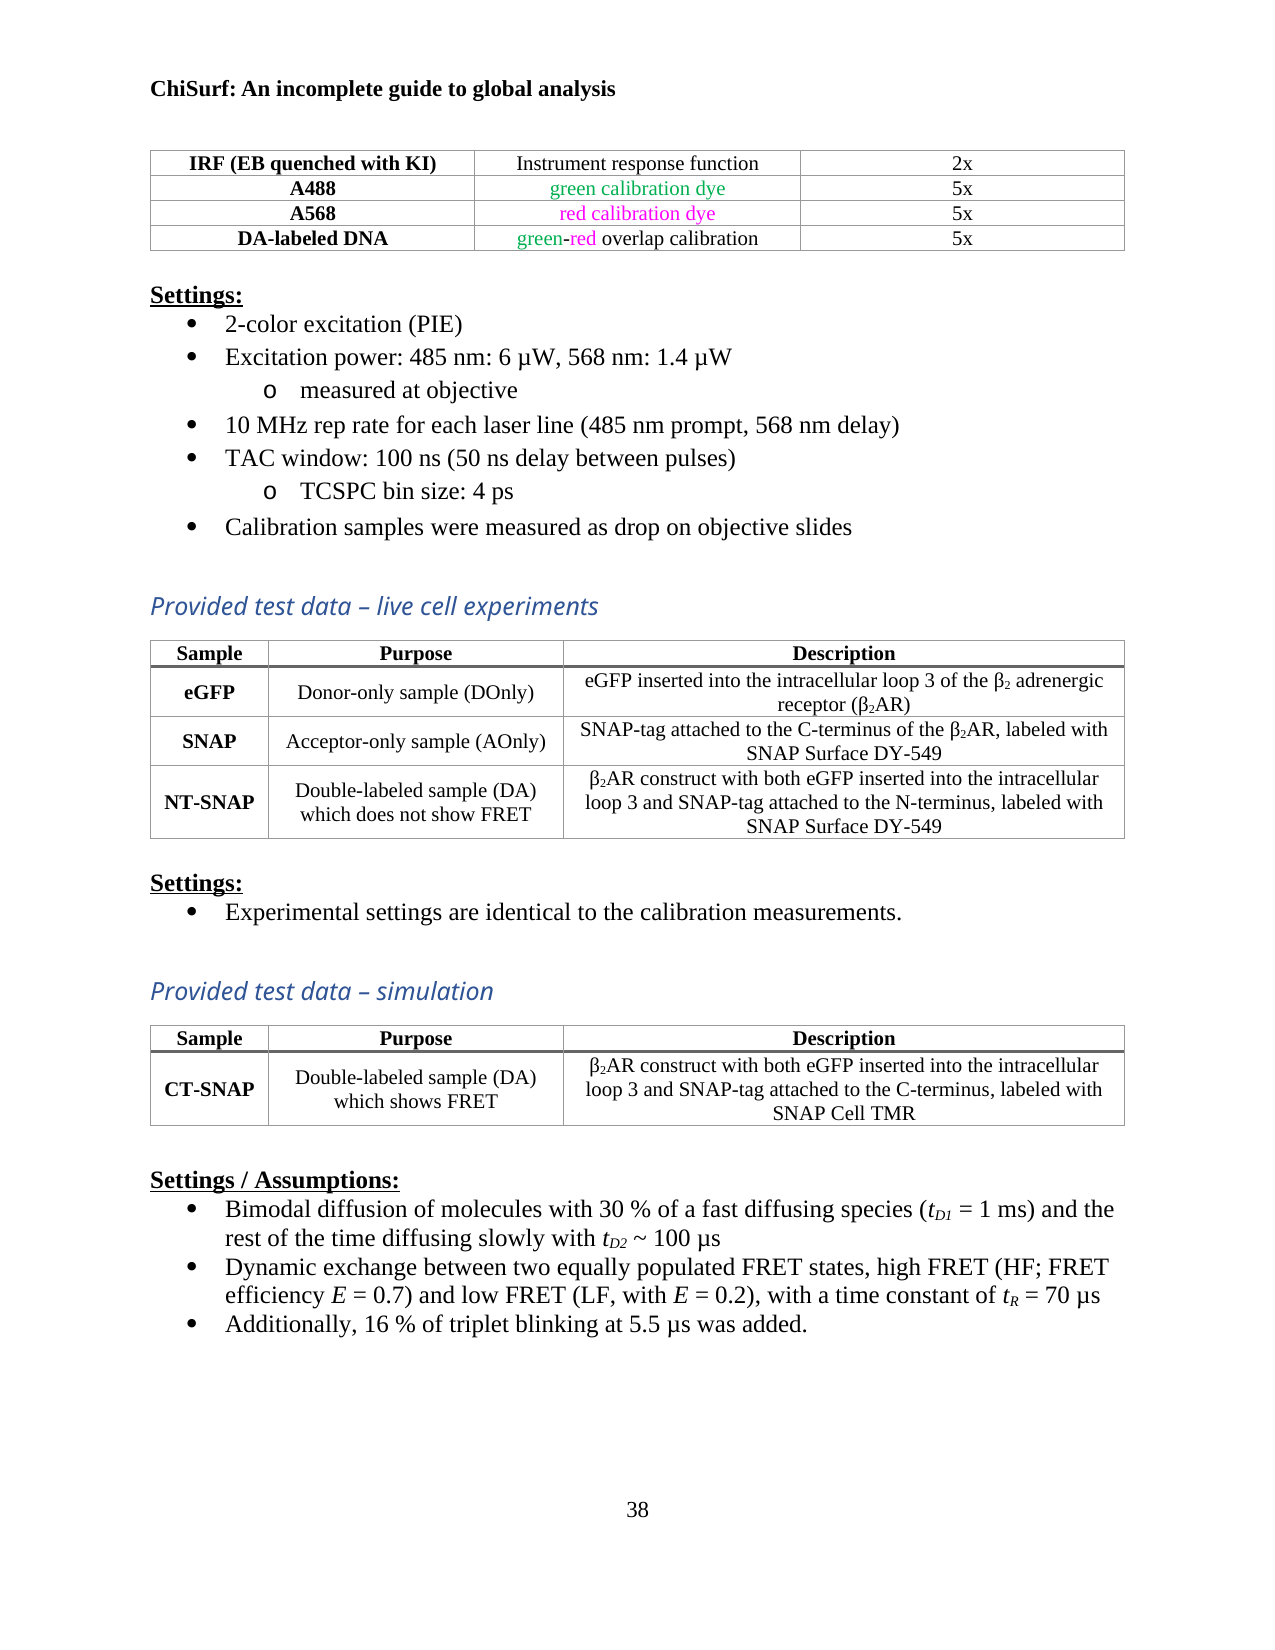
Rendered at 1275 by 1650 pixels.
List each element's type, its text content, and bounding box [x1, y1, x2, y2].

list TCSPC bin size: 4 ps [262, 476, 1125, 507]
table_cell DA-labeled DNA [151, 226, 474, 250]
text Settings / Assumptions: [150, 1166, 1125, 1194]
table_cell green-red overlap calibration [475, 226, 800, 250]
subtitle Provided test data – simulation [150, 973, 1125, 1008]
table_cell Double-labeled sample (DA) which does not show FRET [269, 766, 563, 838]
table_cell β2AR construct with both eGFP inserted into the intracellular loop 3 and SNAP-tag attached to the N-terminus, labeled with SNAP Surface DY-549 [564, 766, 1124, 838]
table_header Sample [151, 1026, 268, 1050]
table_cell SNAP [151, 717, 268, 765]
list 10 MHz rep rate for each laser line (485 nm prompt, 568 nm delay) [187, 410, 1125, 439]
text Settings: [150, 280, 1125, 309]
table_header Description [564, 1026, 1124, 1050]
list Additionally, 16 % of triplet blinking at 5.5 µs was added. [187, 1309, 1125, 1338]
table_cell 2x [801, 151, 1124, 175]
list 2-color excitation (PIE) [187, 309, 1125, 338]
list measured at objective [262, 375, 1125, 406]
table_cell IRF (EB quenched with KI) [151, 151, 474, 175]
table_cell Acceptor-only sample (AOnly) [269, 717, 563, 765]
list Excitation power: 485 nm: 6 µW, 568 nm: 1.4 µW [187, 342, 1125, 371]
text Settings: [150, 868, 1125, 897]
table_header Description [564, 641, 1124, 665]
table_cell 5x [801, 226, 1124, 250]
table_cell CT-SNAP [151, 1053, 268, 1125]
table_header Purpose [269, 641, 563, 665]
table_cell A568 [151, 201, 474, 225]
list Calibration samples were measured as drop on objective slides [187, 512, 1125, 541]
table_cell 5x [801, 201, 1124, 225]
subtitle Provided test data – live cell experiments [150, 588, 1125, 623]
table_header Purpose [269, 1026, 563, 1050]
table_cell eGFP inserted into the intracellular loop 3 of the β2 adrenergic receptor (β2AR) [564, 668, 1124, 716]
list Experimental settings are identical to the calibration measurements. [187, 897, 1125, 926]
table_cell red calibration dye [475, 201, 800, 225]
table_cell SNAP-tag attached to the C-terminus of the β2AR, labeled with SNAP Surface DY-549 [564, 717, 1124, 765]
table_cell Donor-only sample (DOnly) [269, 668, 563, 716]
table_cell A488 [151, 176, 474, 200]
list Dynamic exchange between two equally populated FRET states, high FRET (HF; FRET efficiency E = 0.7) and low FRET (LF, with E = 0.2), with a time constant of tR = 70 µs [187, 1252, 1125, 1309]
table_cell green calibration dye [475, 176, 800, 200]
table_cell 5x [801, 176, 1124, 200]
table_header Sample [151, 641, 268, 665]
list Bimodal diffusion of molecules with 30 % of a fast diffusing species (tD1 = 1 ms) and the rest of the time diffusing slowly with tD2 ~ 100 µs [187, 1194, 1125, 1252]
table_cell β2AR construct with both eGFP inserted into the intracellular loop 3 and SNAP-tag attached to the C-terminus, labeled with SNAP Cell TMR [564, 1053, 1124, 1125]
table_cell NT-SNAP [151, 766, 268, 838]
table_cell eGFP [151, 668, 268, 716]
list TAC window: 100 ns (50 ns delay between pulses) [187, 443, 1125, 472]
table_cell Instrument response function [475, 151, 800, 175]
table_cell Double-labeled sample (DA) which shows FRET [269, 1053, 563, 1125]
